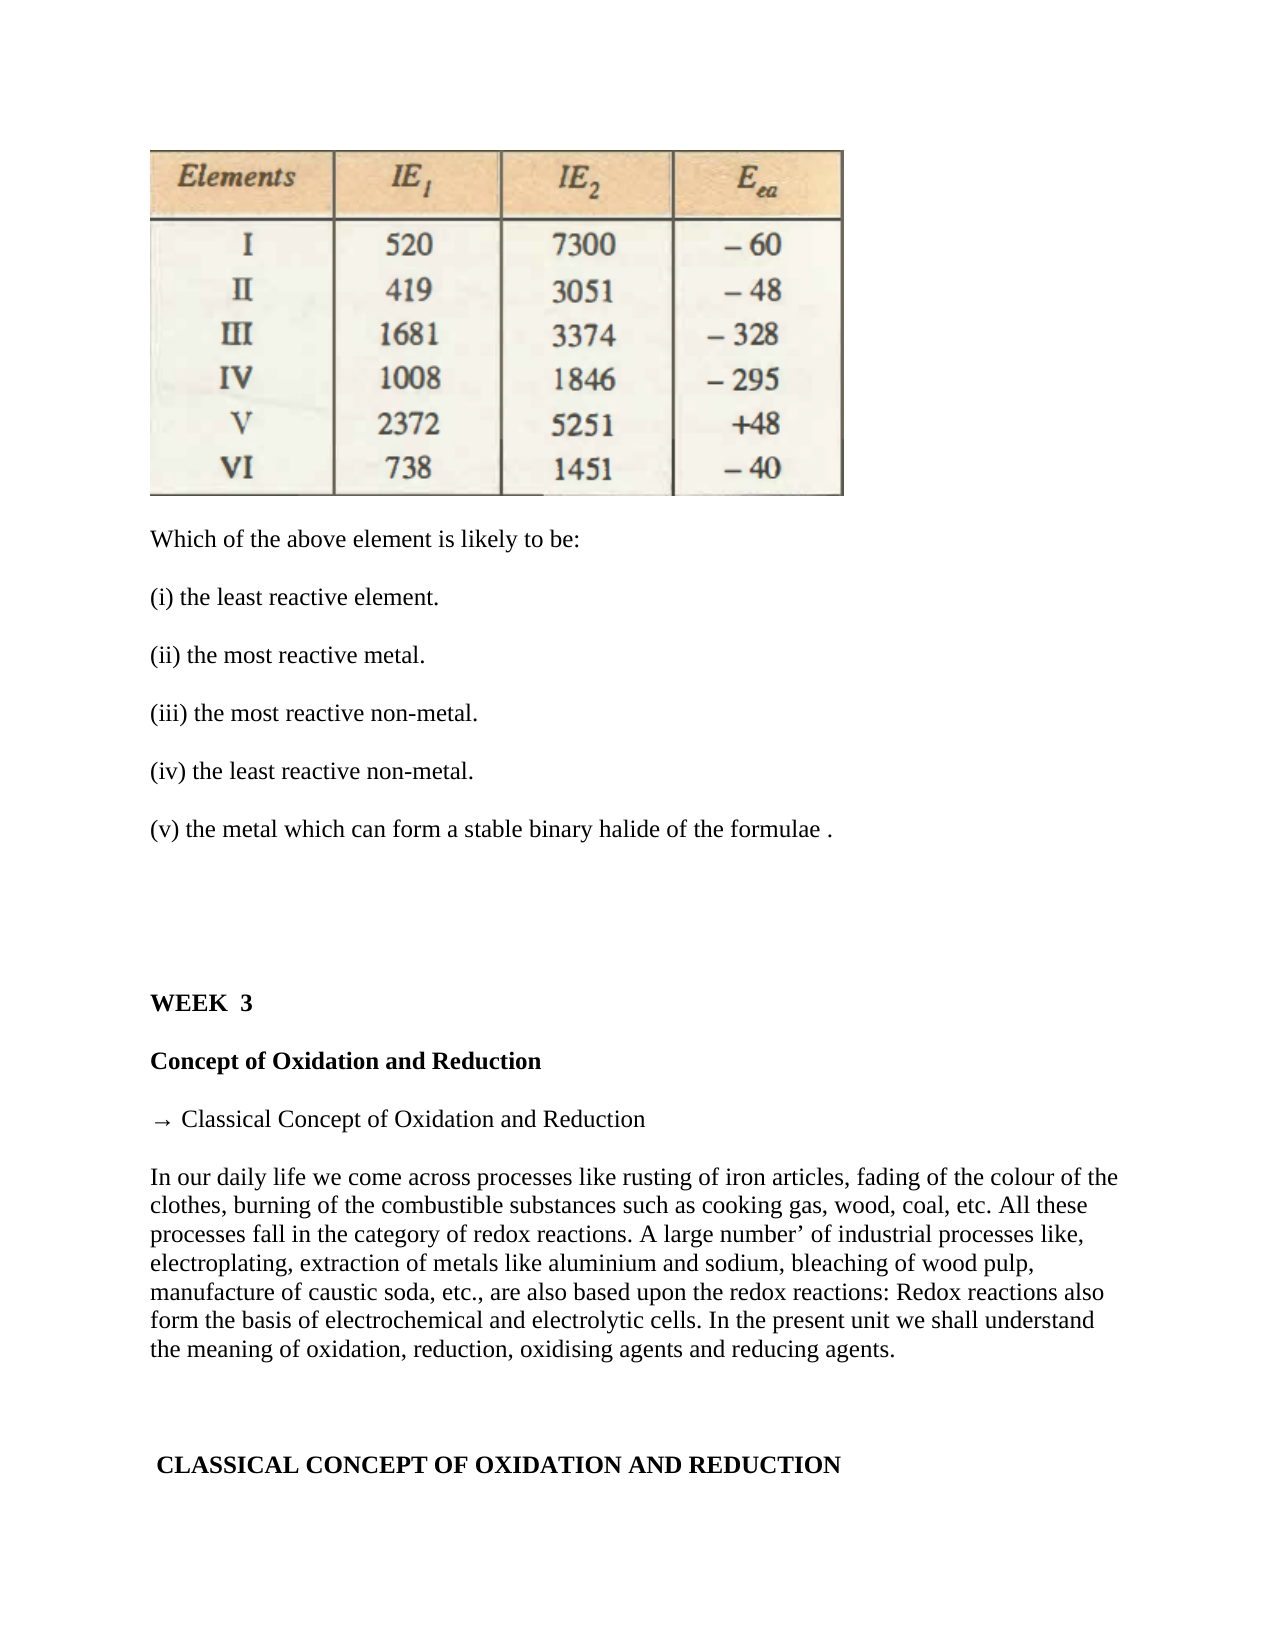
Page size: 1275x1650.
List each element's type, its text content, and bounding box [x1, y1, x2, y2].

text Concept of Oxidation and Reduction [150, 1046, 1125, 1074]
picture [150, 150, 844, 496]
text Which of the above element is likely to be: [150, 524, 1125, 553]
text (iii) the most reactive non-metal. [150, 698, 1125, 727]
text (i) the least reactive element. [150, 582, 1125, 611]
text In our daily life we come across processes like rusting of iron articles, fading of the colour of the clothes, burning of the combustible substances such as cooking gas, wood, coal, etc. All these processes fall in the category of redox reactions. A large number’ of industrial processes like, electroplating, extraction of metals like aluminium and sodium, bleaching of wood pulp, manufacture of caustic soda, etc., are also based upon the redox reactions: Redox reactions also form the basis of electrochemical and electrolytic cells. In the present unit we shall understand the meaning of oxidation, reduction, oxidising agents and reducing agents. [150, 1162, 1125, 1363]
text (v) the metal which can form a stable binary halide of the formulae . [150, 814, 1125, 843]
text → Classical Concept of Oxidation and Reduction [150, 1104, 1125, 1132]
text WEEK 3 [150, 988, 1125, 1017]
text (iv) the least reactive non-metal. [150, 756, 1125, 785]
text CLASSICAL CONCEPT OF OXIDATION AND REDUCTION [150, 1450, 1125, 1479]
text (ii) the most reactive metal. [150, 640, 1125, 669]
